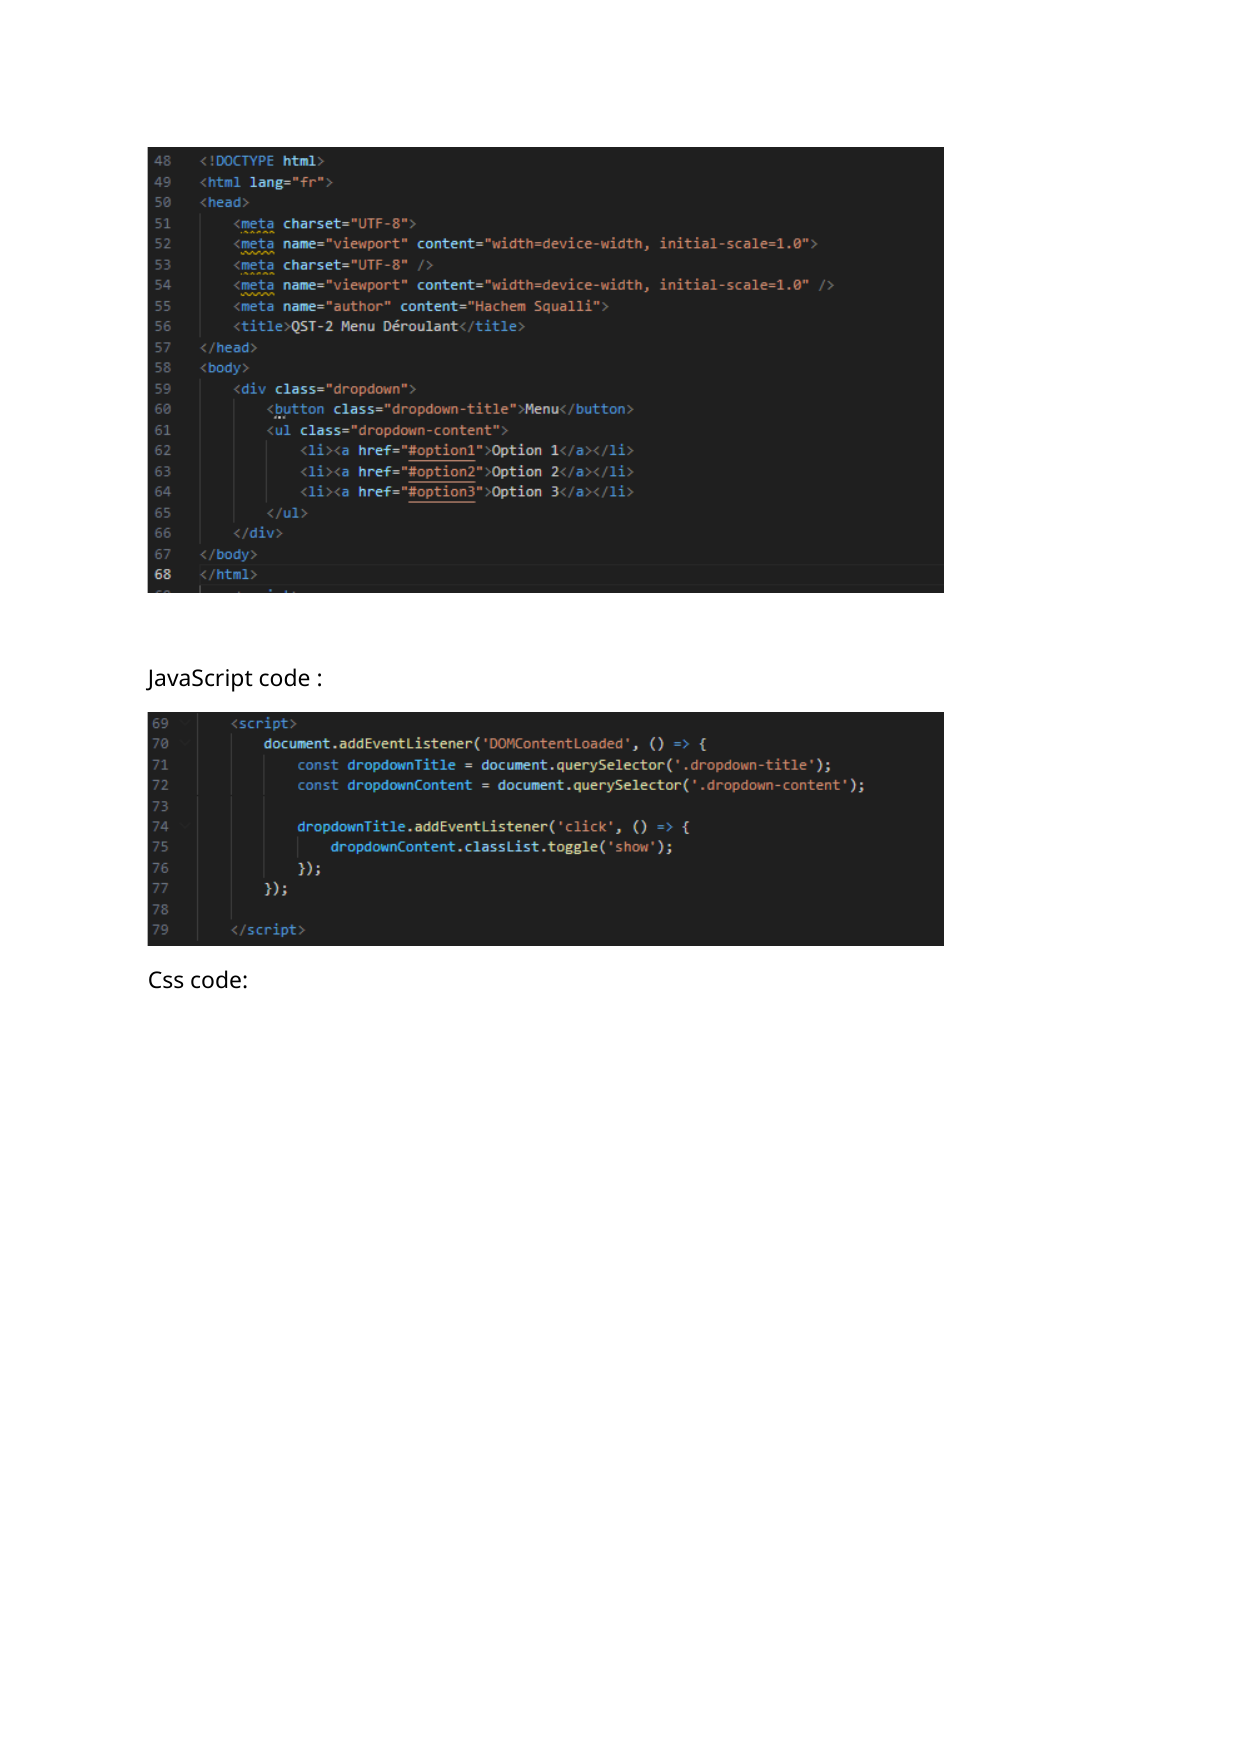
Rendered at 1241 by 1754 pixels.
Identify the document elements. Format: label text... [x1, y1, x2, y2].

picture [147, 712, 944, 946]
text JavaScript code : [148, 662, 1093, 693]
picture [147, 147, 944, 593]
text Css code: [148, 964, 1093, 996]
